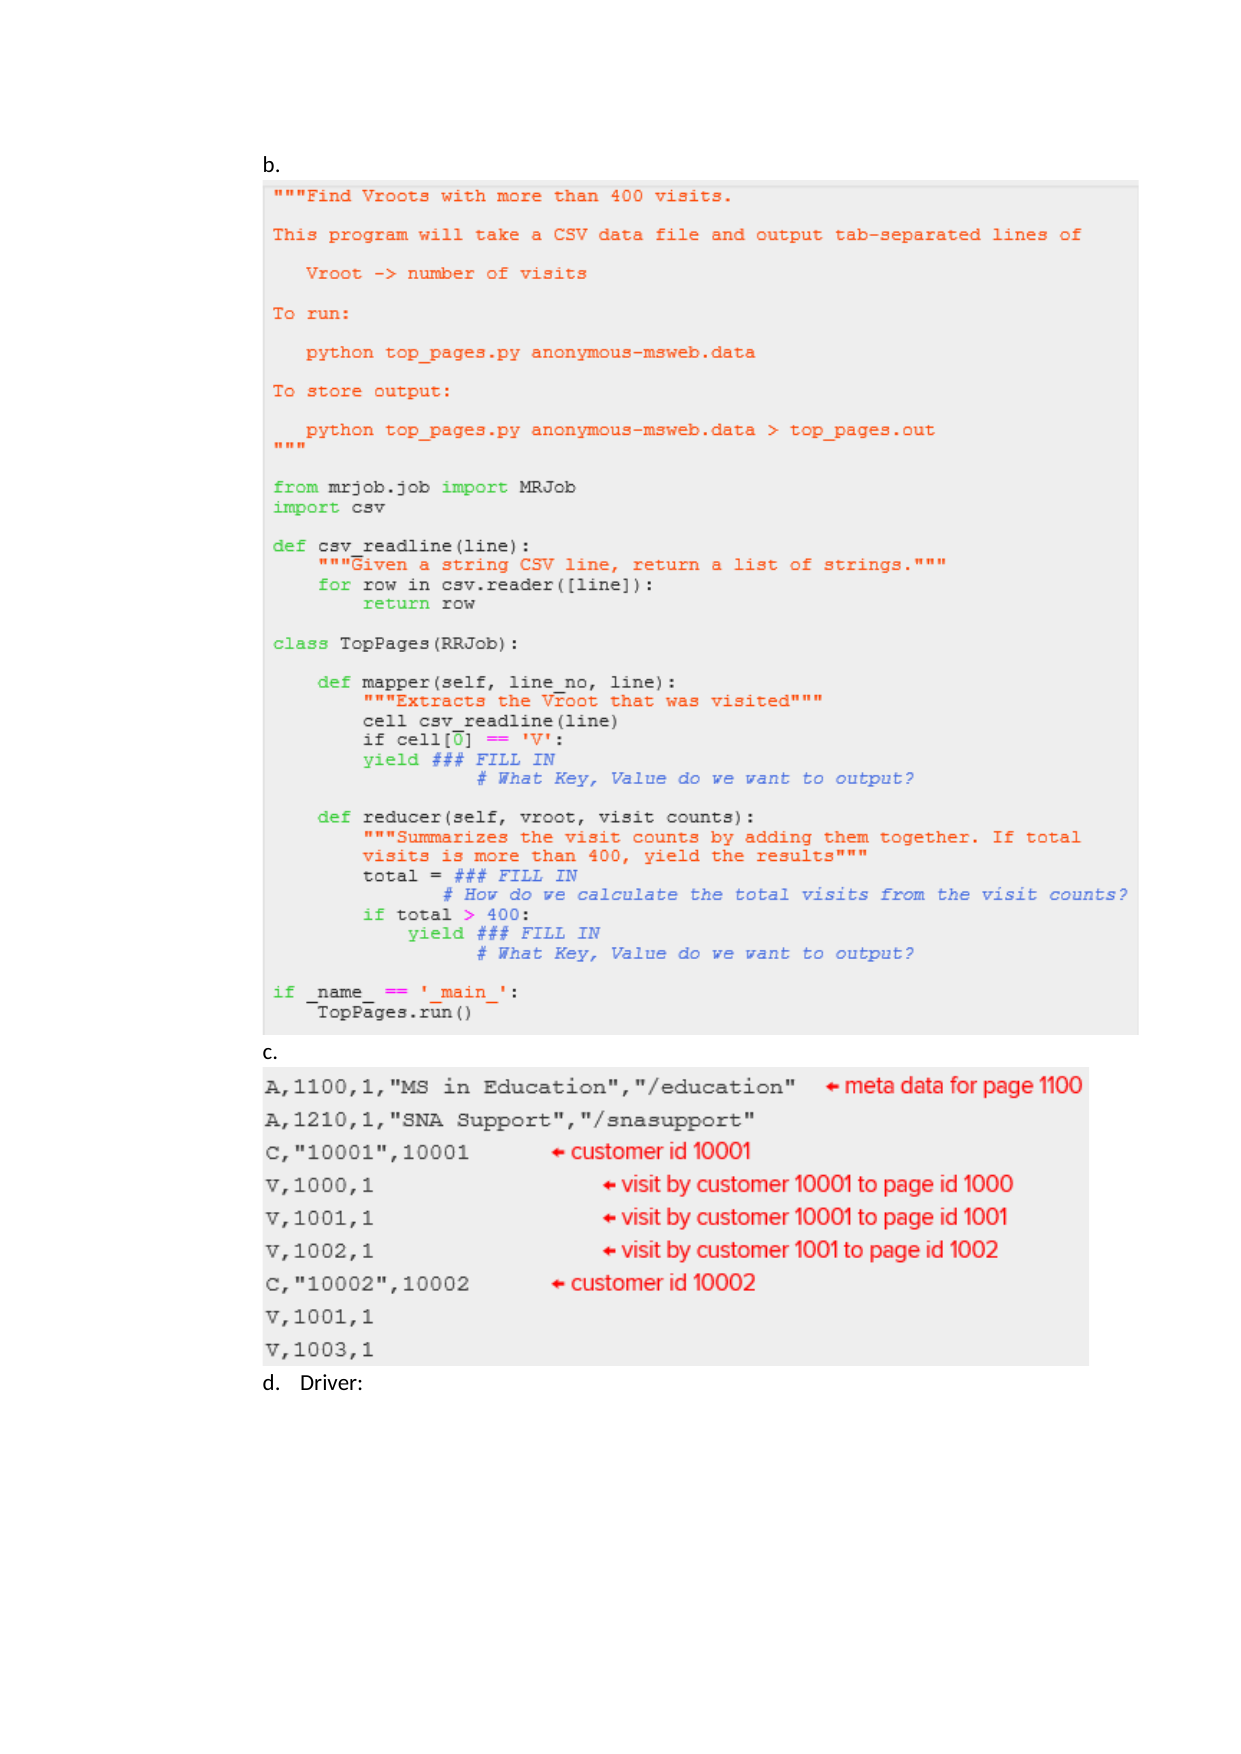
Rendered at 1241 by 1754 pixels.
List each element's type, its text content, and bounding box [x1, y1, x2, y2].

list Driver: [262, 1368, 1090, 1396]
picture [262, 180, 1139, 1035]
picture [262, 1067, 1090, 1366]
